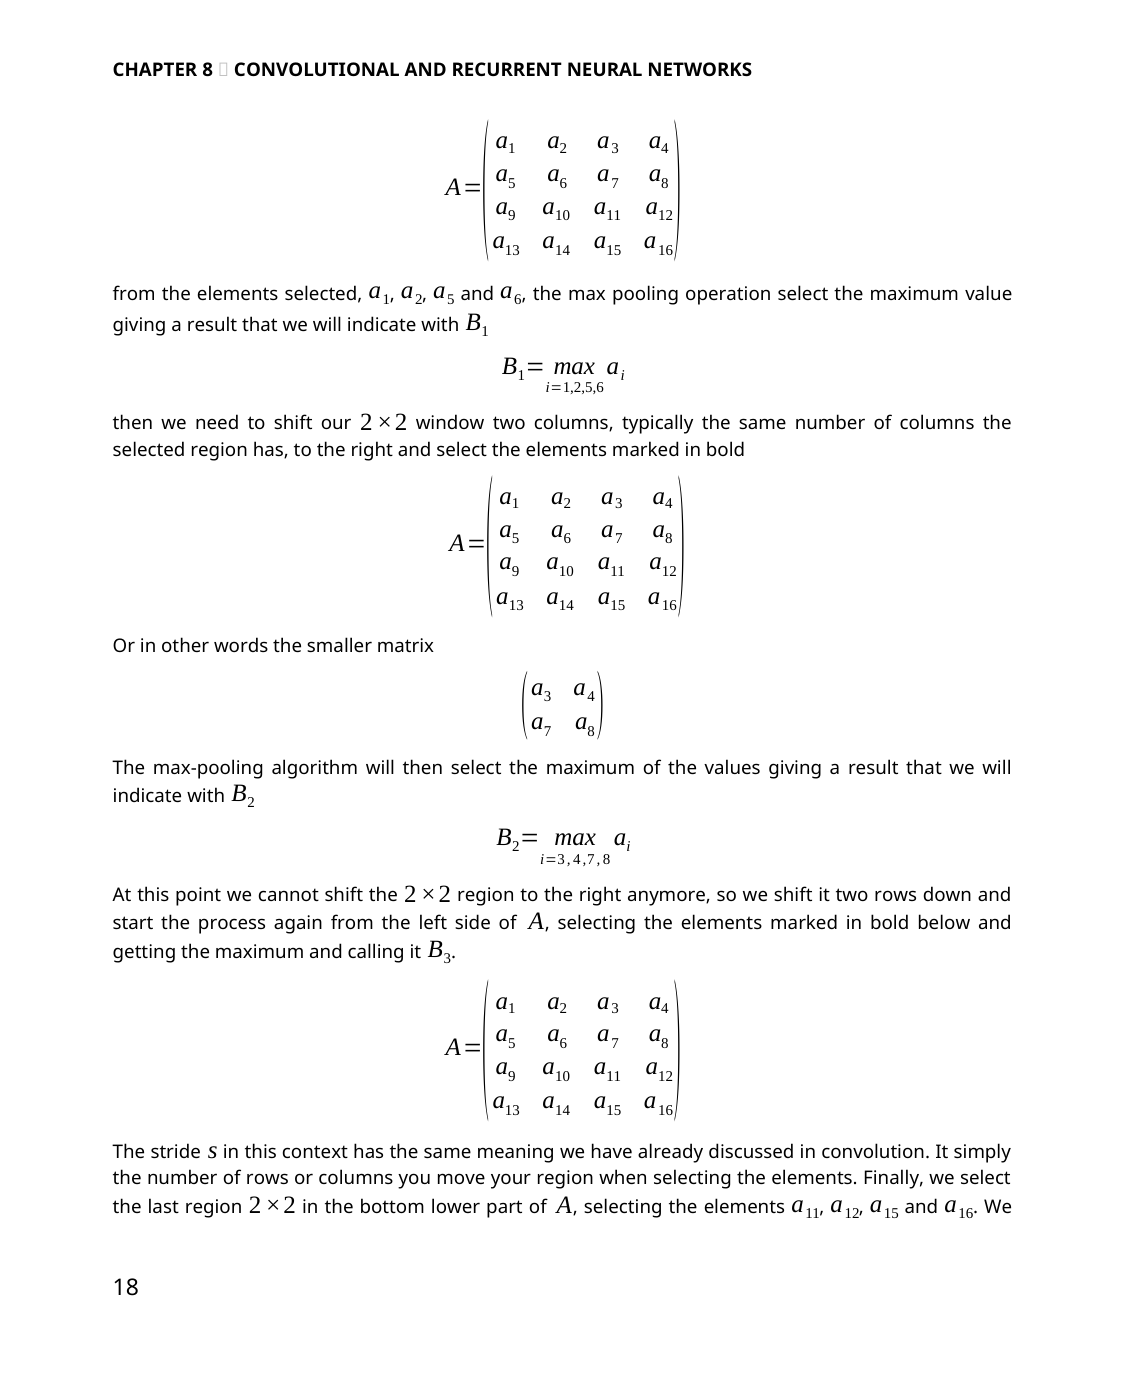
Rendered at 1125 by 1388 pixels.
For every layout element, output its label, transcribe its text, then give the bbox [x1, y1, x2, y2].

text from the elements selected, , , and , the max pooling operation select the maximum value giving a result that we will indicate with [112, 277, 1012, 340]
text At this point we cannot shift the region to the right anymore, so we shift it two rows down and start the process again from the left side of , selecting the elements marked in bold below and getting the maximum and calling it . [112, 880, 1012, 967]
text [112, 1137, 1012, 1222]
text then we need to shift our window two columns, typically the same number of columns the selected region has, to the right and select the elements marked in bold [112, 409, 1012, 462]
text Or in other words the smaller matrix [112, 632, 1012, 658]
text The max-pooling algorithm will then select the maximum of the values giving a result that we will indicate with [112, 754, 1012, 811]
